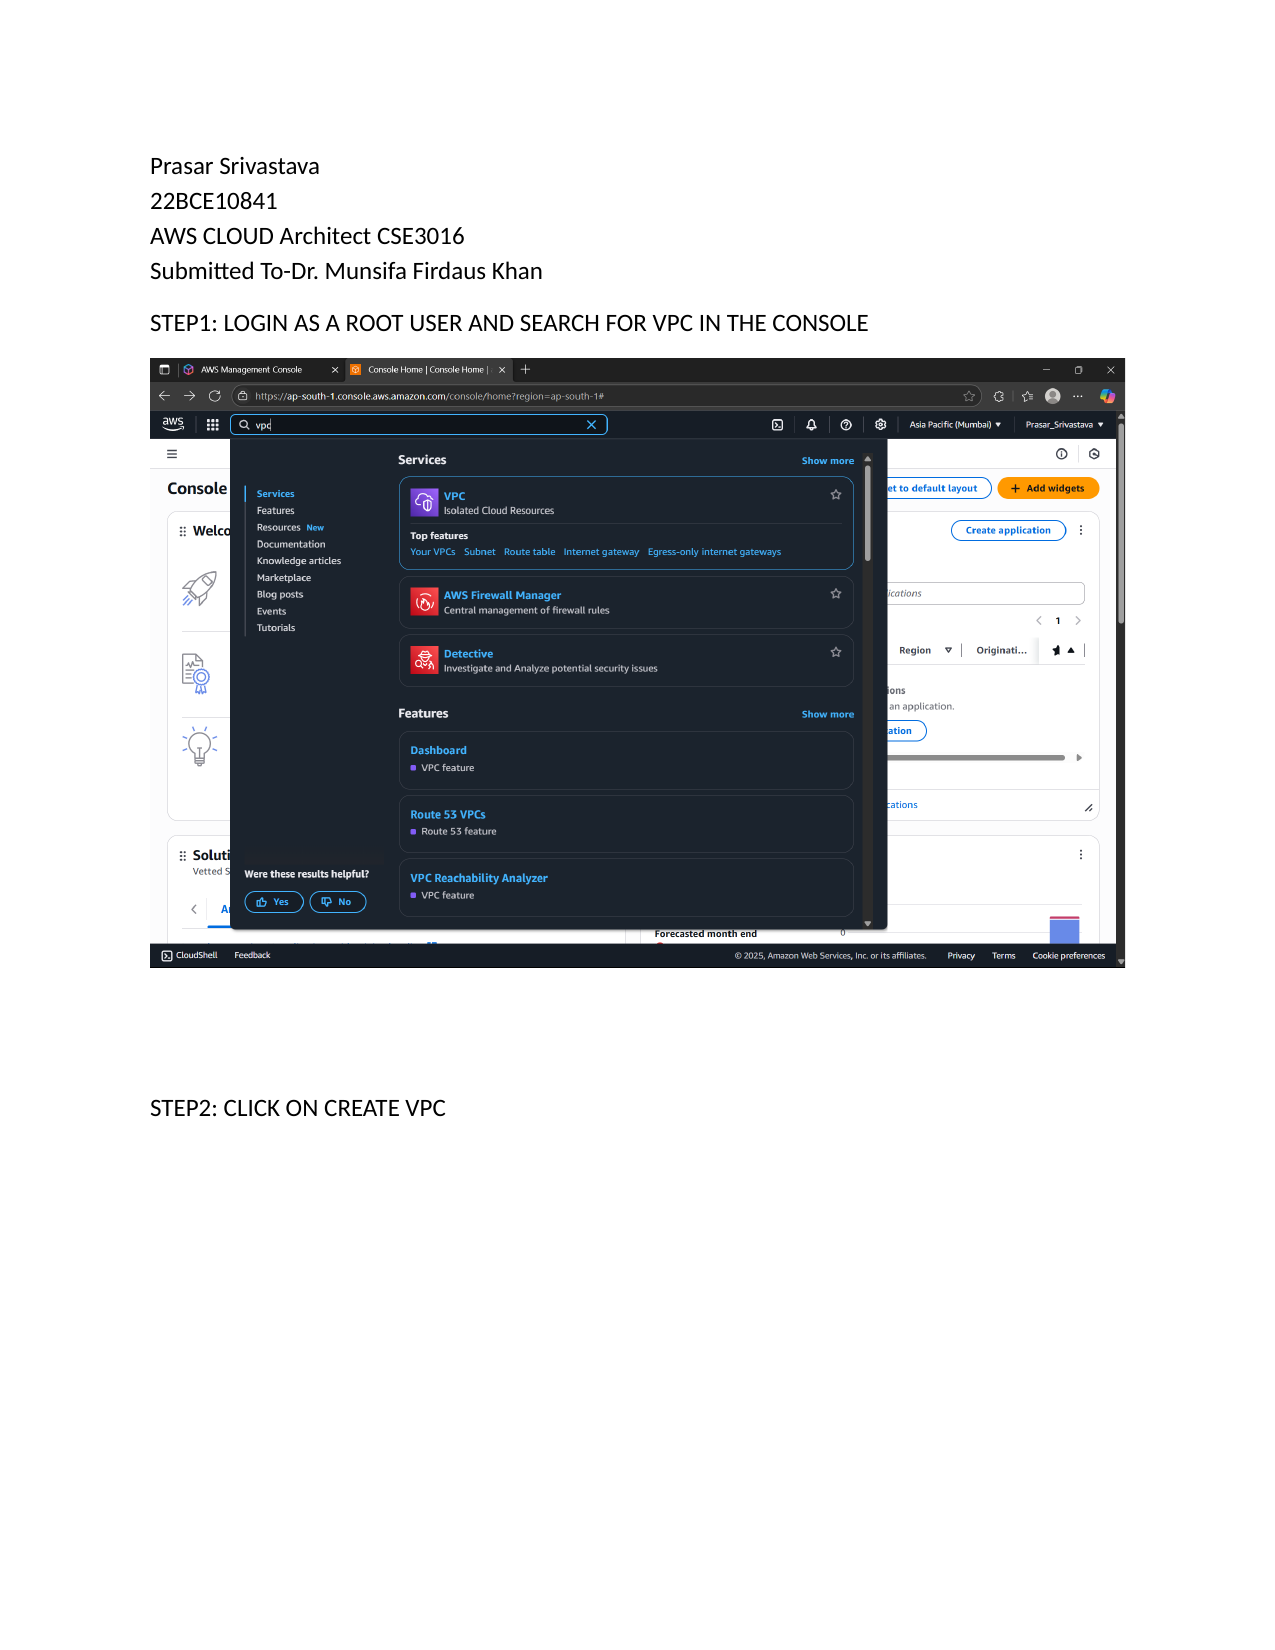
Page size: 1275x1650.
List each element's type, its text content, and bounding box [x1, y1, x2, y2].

text STEP1: LOGIN AS A ROOT USER AND SEARCH FOR VPC IN THE CONSOLE [150, 307, 1125, 337]
text STEP2: CLICK ON CREATE VPC [150, 1092, 1125, 1123]
picture [150, 358, 1125, 968]
text Prasar Srivastava 22BCE10841 AWS CLOUD Architect CSE3016 Submitted To-Dr. Munsifa Firdaus Khan [150, 150, 1125, 286]
